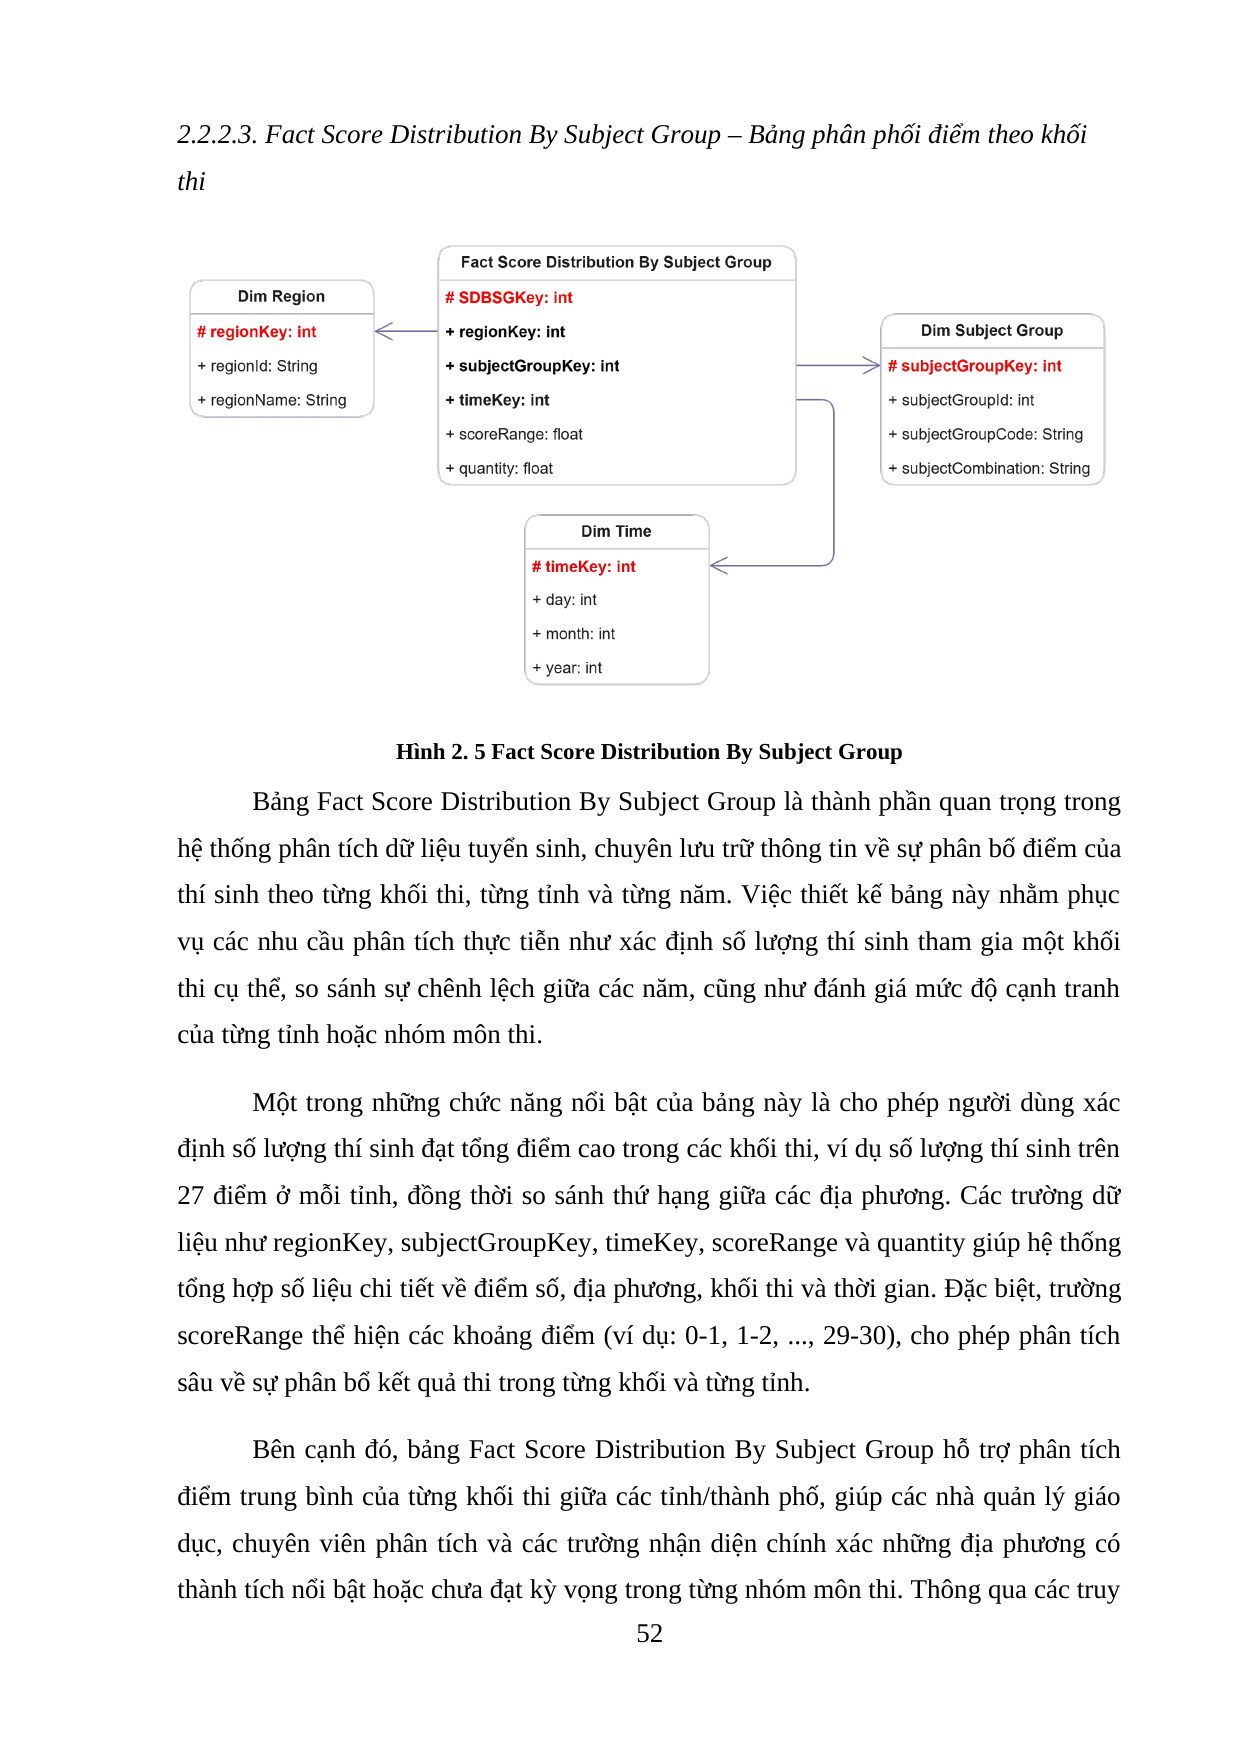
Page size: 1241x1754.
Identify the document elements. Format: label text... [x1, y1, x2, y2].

text Bảng Fact Score Distribution By Subject Group là thành phần quan trọng trong hệ thống phân tích dữ liệu tuyển sinh, chuyên lưu trữ thông tin về sự phân bố điểm của thí sinh theo từng khối thi, từng tỉnh và từng năm. Việc thiết kế bảng này nhằm phục vụ các nhu cầu phân tích thực tiễn như xác định số lượng thí sinh tham gia một khối thi cụ thể, so sánh sự chênh lệch giữa các năm, cũng như đánh giá mức độ cạnh tranh của từng tỉnh hoặc nhóm môn thi. [177, 785, 1122, 1049]
text Một trong những chức năng nổi bật của bảng này là cho phép người dùng xác định số lượng thí sinh đạt tổng điểm cao trong các khối thi, ví dụ số lượng thí sinh trên 27 điểm ở mỗi tỉnh, đồng thời so sánh thứ hạng giữa các địa phương. Các trường dữ liệu như regionKey, subjectGroupKey, timeKey, scoreRange và quantity giúp hệ thống tổng hợp số liệu chi tiết về điểm số, địa phương, khối thi và thời gian. Đặc biệt, trường scoreRange thể hiện các khoảng điểm (ví dụ: 0-1, 1-2, ..., 29-30), cho phép phân tích sâu về sự phân bổ kết quả thi trong từng khối và từng tỉnh. [177, 1086, 1122, 1397]
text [177, 1433, 1122, 1604]
subtitle 2.2.2.3. Fact Score Distribution By Subject Group – Bảng phân phối điểm theo khối thi [177, 118, 1122, 196]
picture [177, 232, 1118, 702]
text Hình 2. 5 Fact Score Distribution By Subject Group [177, 738, 1122, 764]
